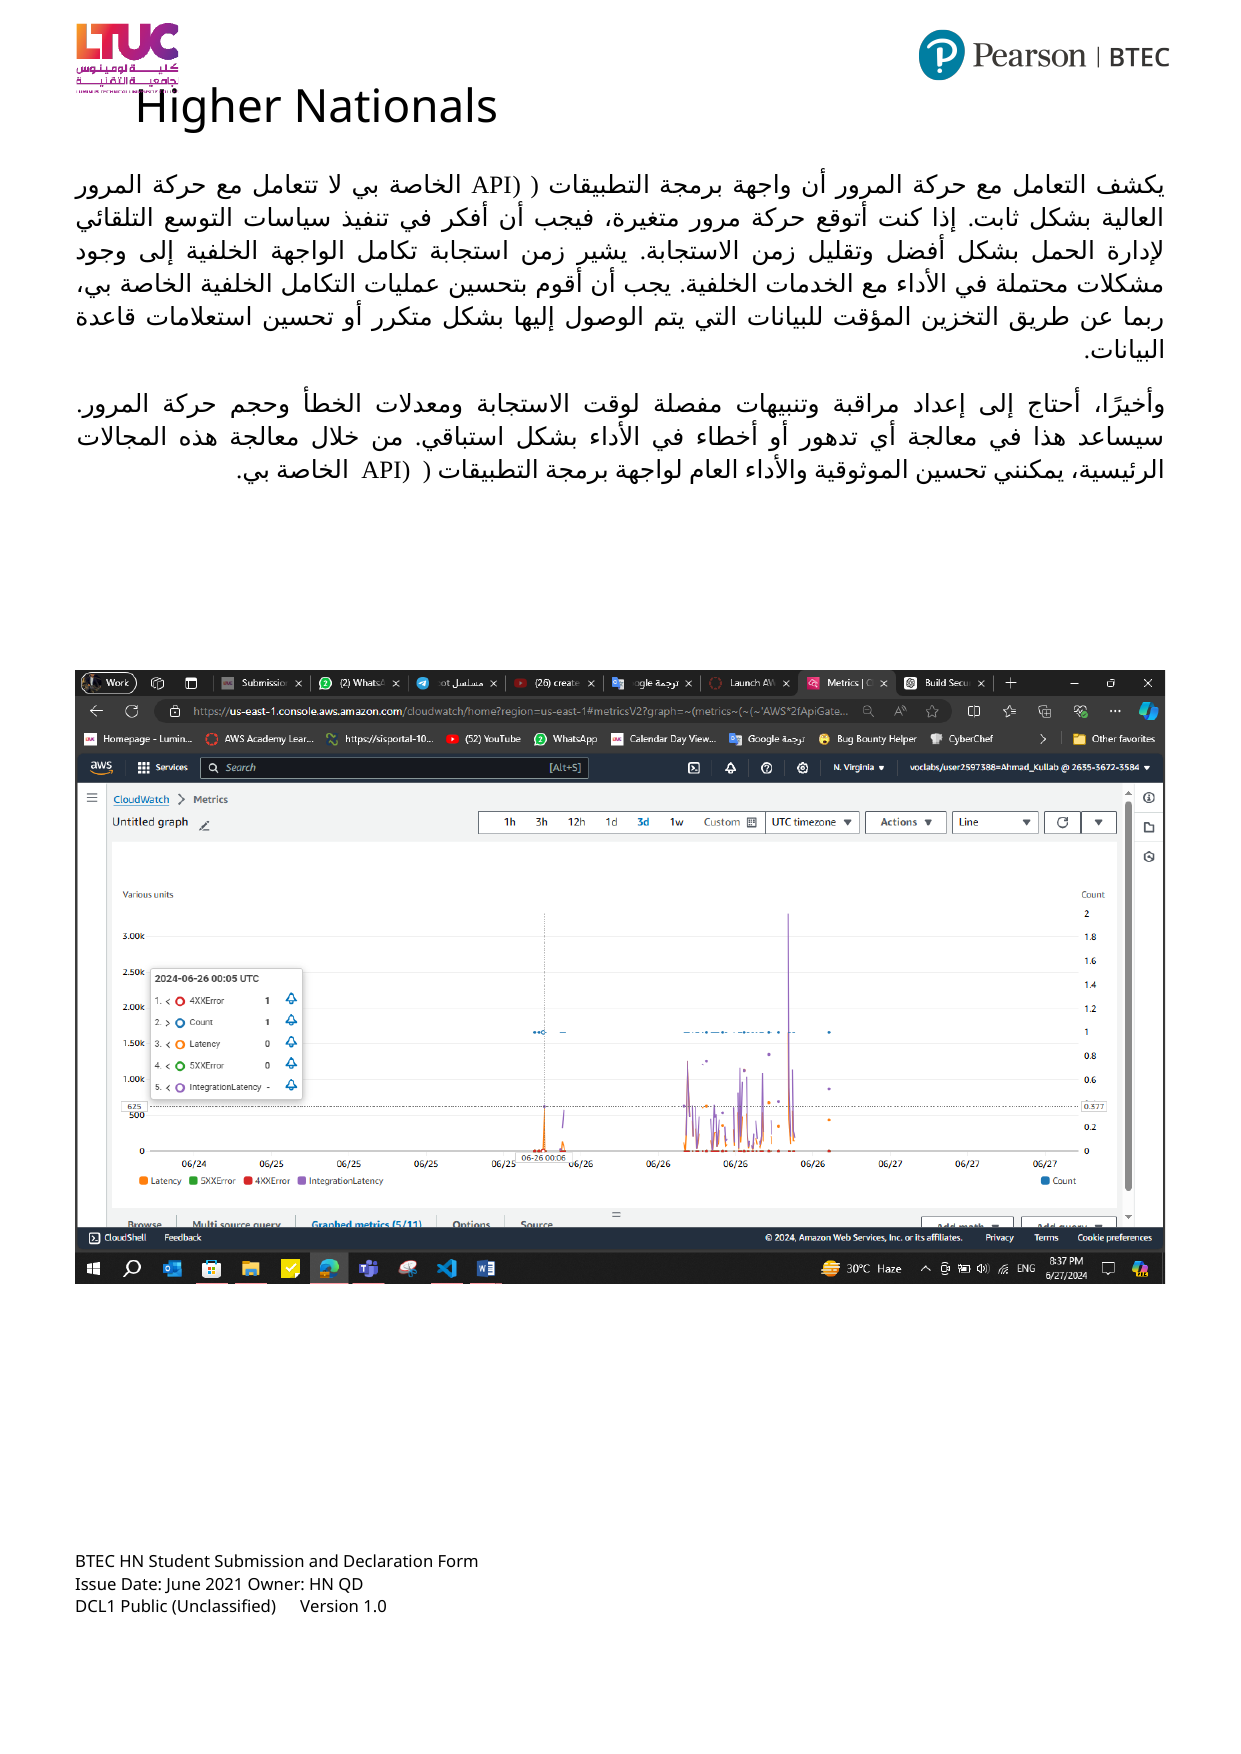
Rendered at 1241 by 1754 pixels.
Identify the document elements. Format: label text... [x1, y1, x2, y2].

picture [75, 22, 179, 91]
text وأخيرًا، أحتاج إلى إعداد مراقبة وتنبيهات مفصلة لوقت الاستجابة ومعدلات الخطأ وحجم حركة المرور. سيساعد هذا في معالجة أي تدهور أو أخطاء في الأداء بشكل استباقي. من خلال معالجة هذه المجالات الرئيسية، يمكنني تحسين الموثوقية والأداء العام لواجهة برمجة التطبيقات ( (API الخاصة بي. [75, 389, 1165, 484]
picture [914, 22, 1172, 86]
picture [75, 670, 1166, 1284]
text يكشف التعامل مع حركة المرور أن واجهة برمجة التطبيقات ( (API الخاصة بي لا تتعامل مع حركة المرور العالية بشكل ثابت. إذا كنت أتوقع حركة مرور متغيرة، فيجب أن أفكر في تنفيذ سياسات التوسع التلقائي لإدارة الحمل بشكل أفضل وتقليل زمن الاستجابة. يشير زمن استجابة تكامل الواجهة الخلفية إلى وجود مشكلات محتملة في الأداء مع الخدمات الخلفية. يجب أن أقوم بتحسين عمليات التكامل الخلفية الخاصة بي، ربما عن طريق التخزين المؤقت للبيانات التي يتم الوصول إليها بشكل متكرر أو تحسين استعلامات قاعدة البيانات. [75, 170, 1165, 364]
